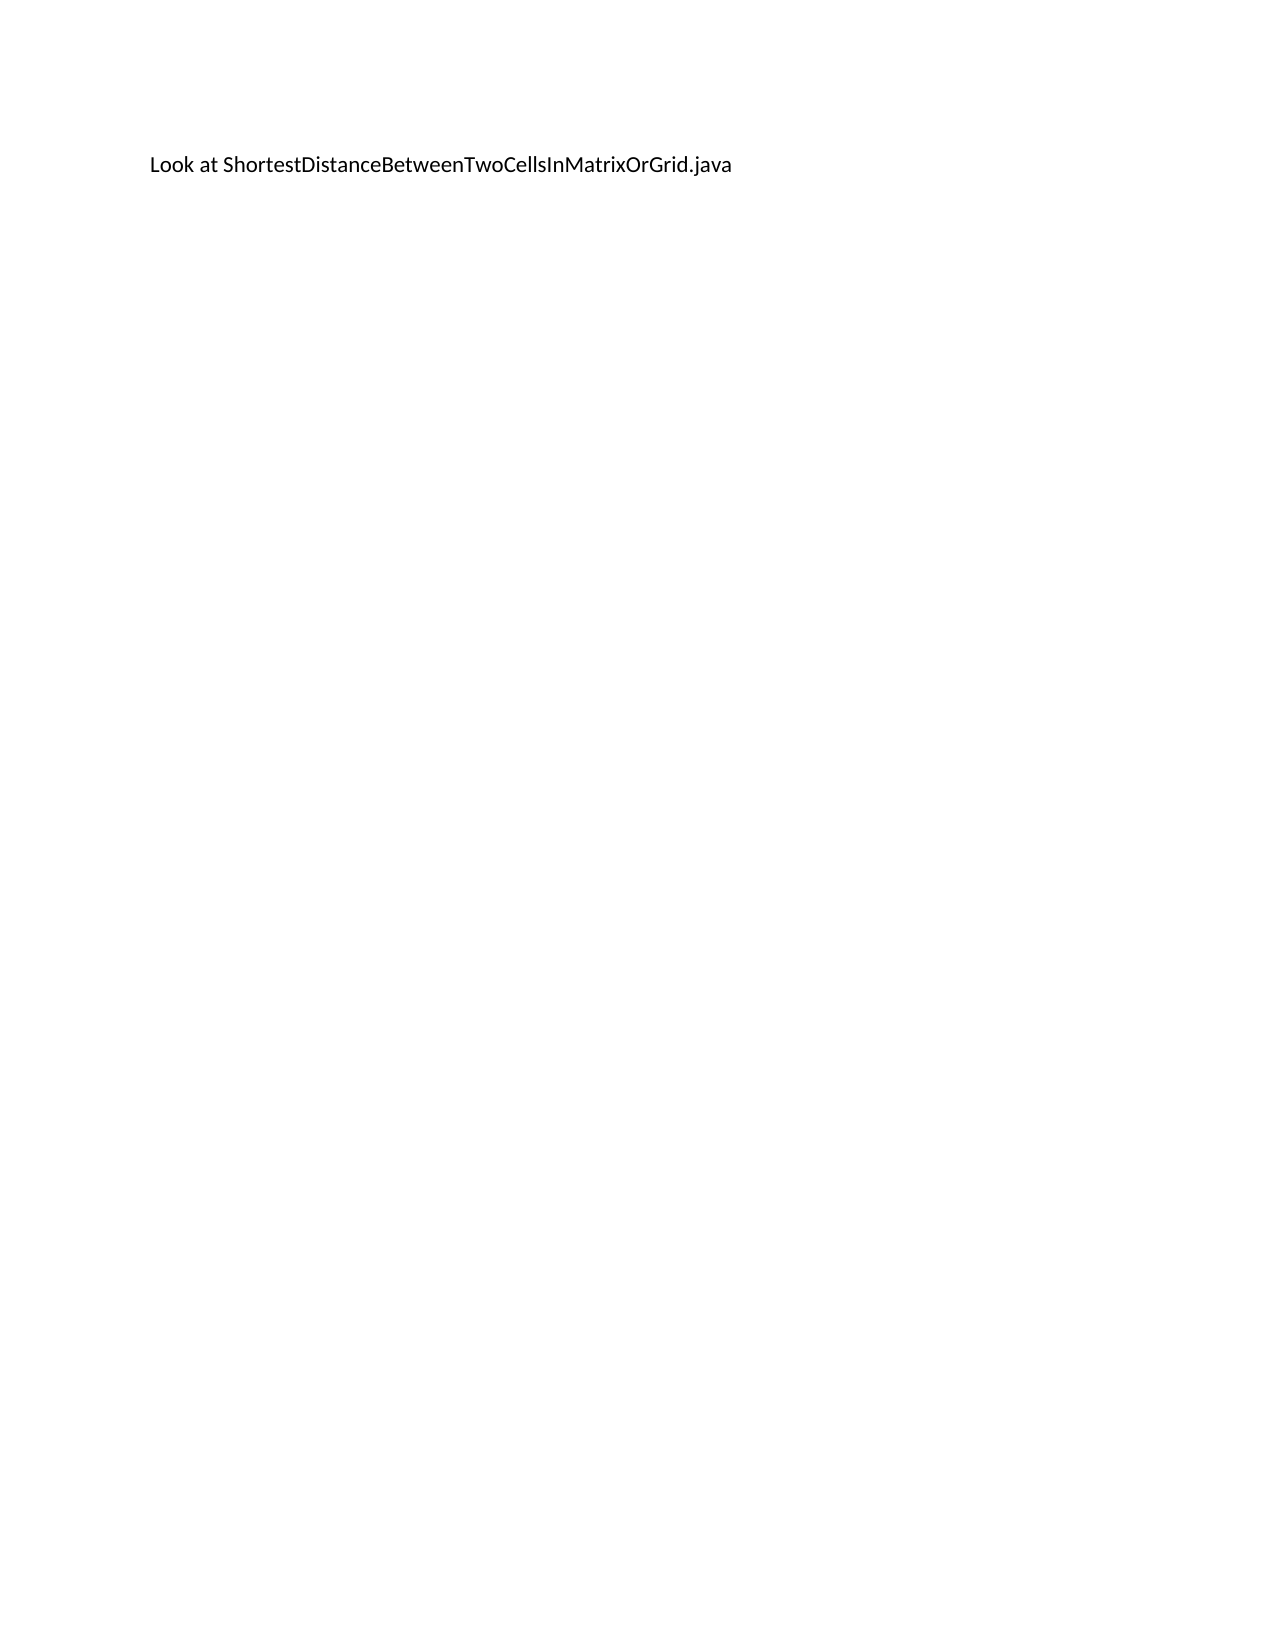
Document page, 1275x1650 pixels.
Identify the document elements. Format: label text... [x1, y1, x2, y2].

text Look at ShortestDistanceBetweenTwoCellsInMatrixOrGrid.java [150, 150, 1125, 178]
